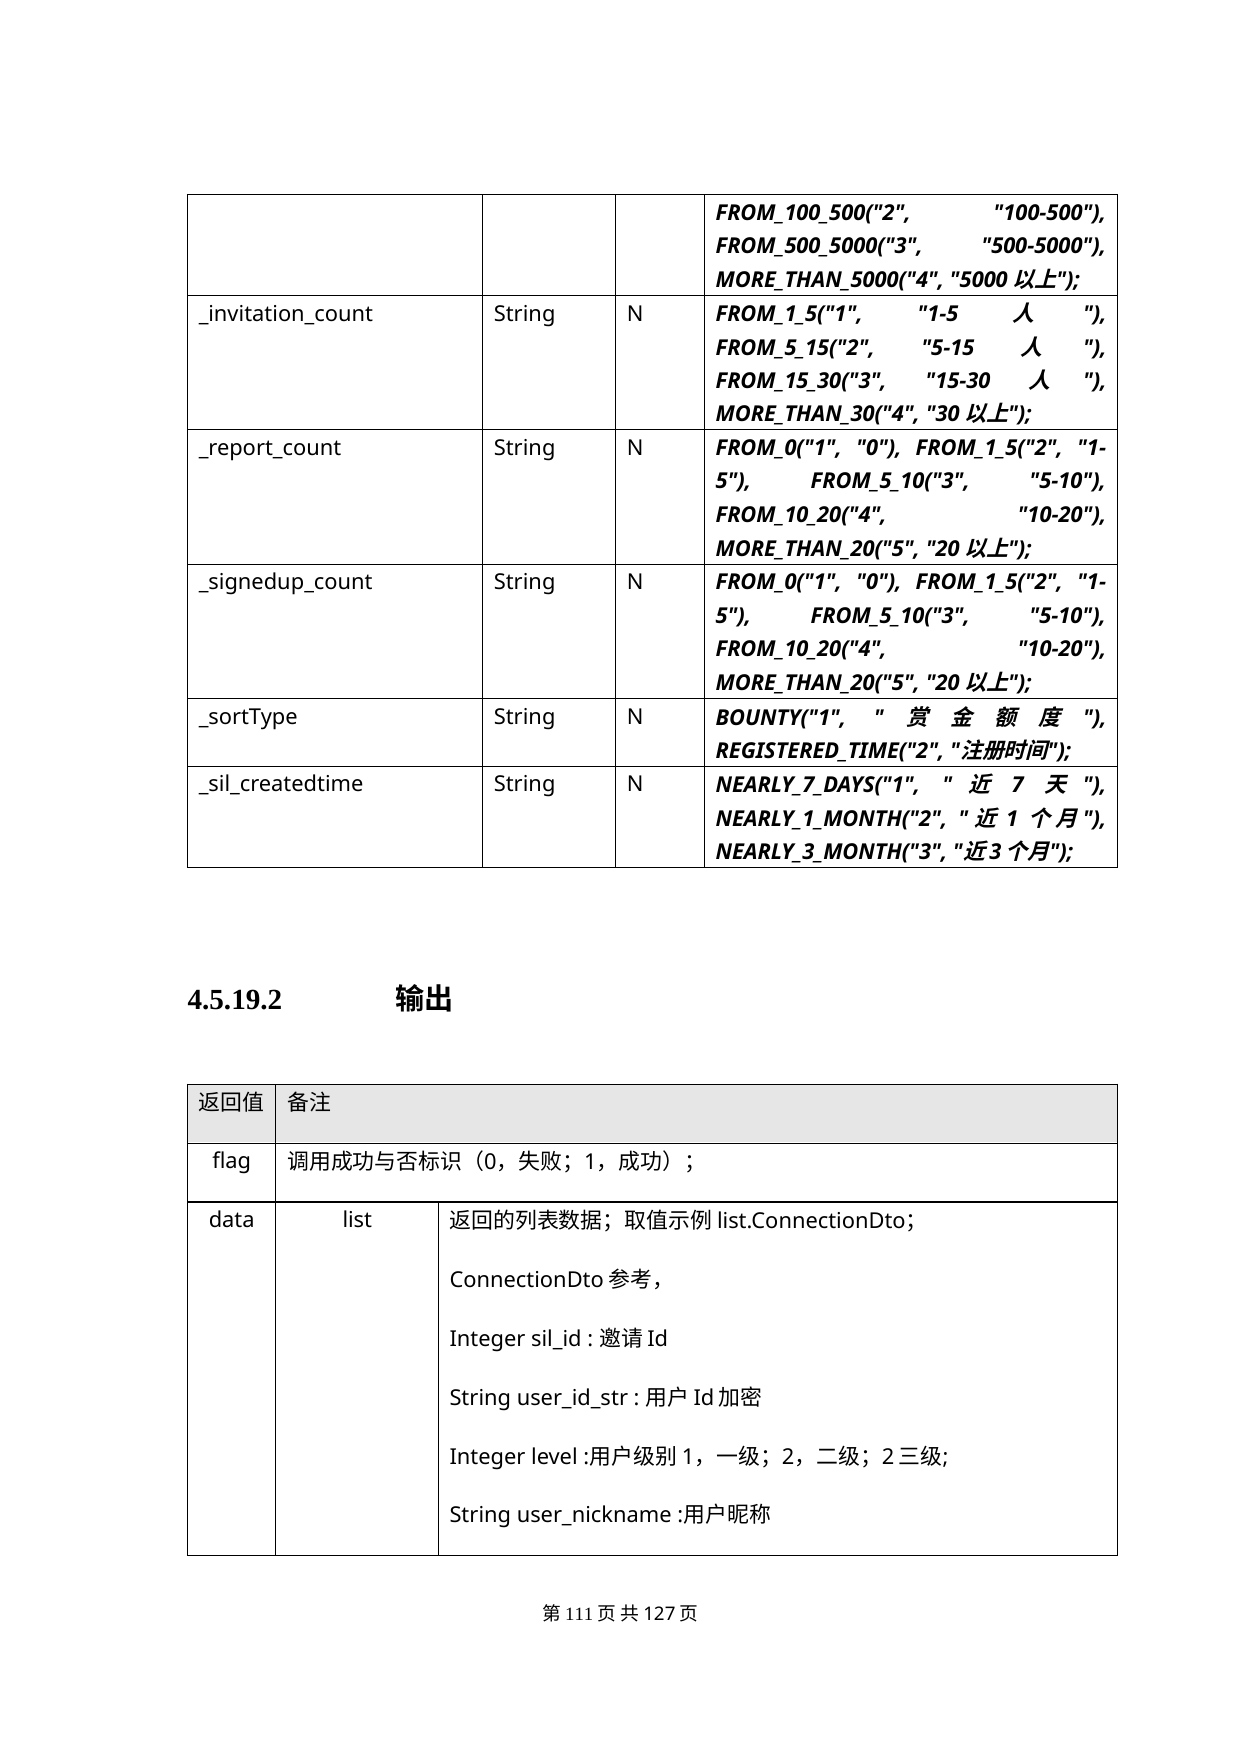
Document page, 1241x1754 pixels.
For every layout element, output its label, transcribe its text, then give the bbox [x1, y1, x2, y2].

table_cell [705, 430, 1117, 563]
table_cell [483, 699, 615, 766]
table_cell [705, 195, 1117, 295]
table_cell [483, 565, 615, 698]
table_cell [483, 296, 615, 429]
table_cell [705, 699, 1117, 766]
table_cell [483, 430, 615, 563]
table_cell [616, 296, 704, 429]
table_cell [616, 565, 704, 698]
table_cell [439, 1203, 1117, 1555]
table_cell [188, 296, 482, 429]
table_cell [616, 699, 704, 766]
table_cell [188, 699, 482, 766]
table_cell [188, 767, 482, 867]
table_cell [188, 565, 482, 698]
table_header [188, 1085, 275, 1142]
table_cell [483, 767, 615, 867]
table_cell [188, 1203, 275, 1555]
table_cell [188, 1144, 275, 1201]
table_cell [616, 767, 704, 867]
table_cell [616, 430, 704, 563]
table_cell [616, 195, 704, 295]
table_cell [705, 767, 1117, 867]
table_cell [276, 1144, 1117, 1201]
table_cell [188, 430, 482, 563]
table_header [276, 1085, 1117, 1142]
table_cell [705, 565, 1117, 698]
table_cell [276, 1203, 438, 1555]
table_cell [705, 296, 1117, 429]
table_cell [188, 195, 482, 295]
subtitle 输出 [187, 963, 1053, 1030]
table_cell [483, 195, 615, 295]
